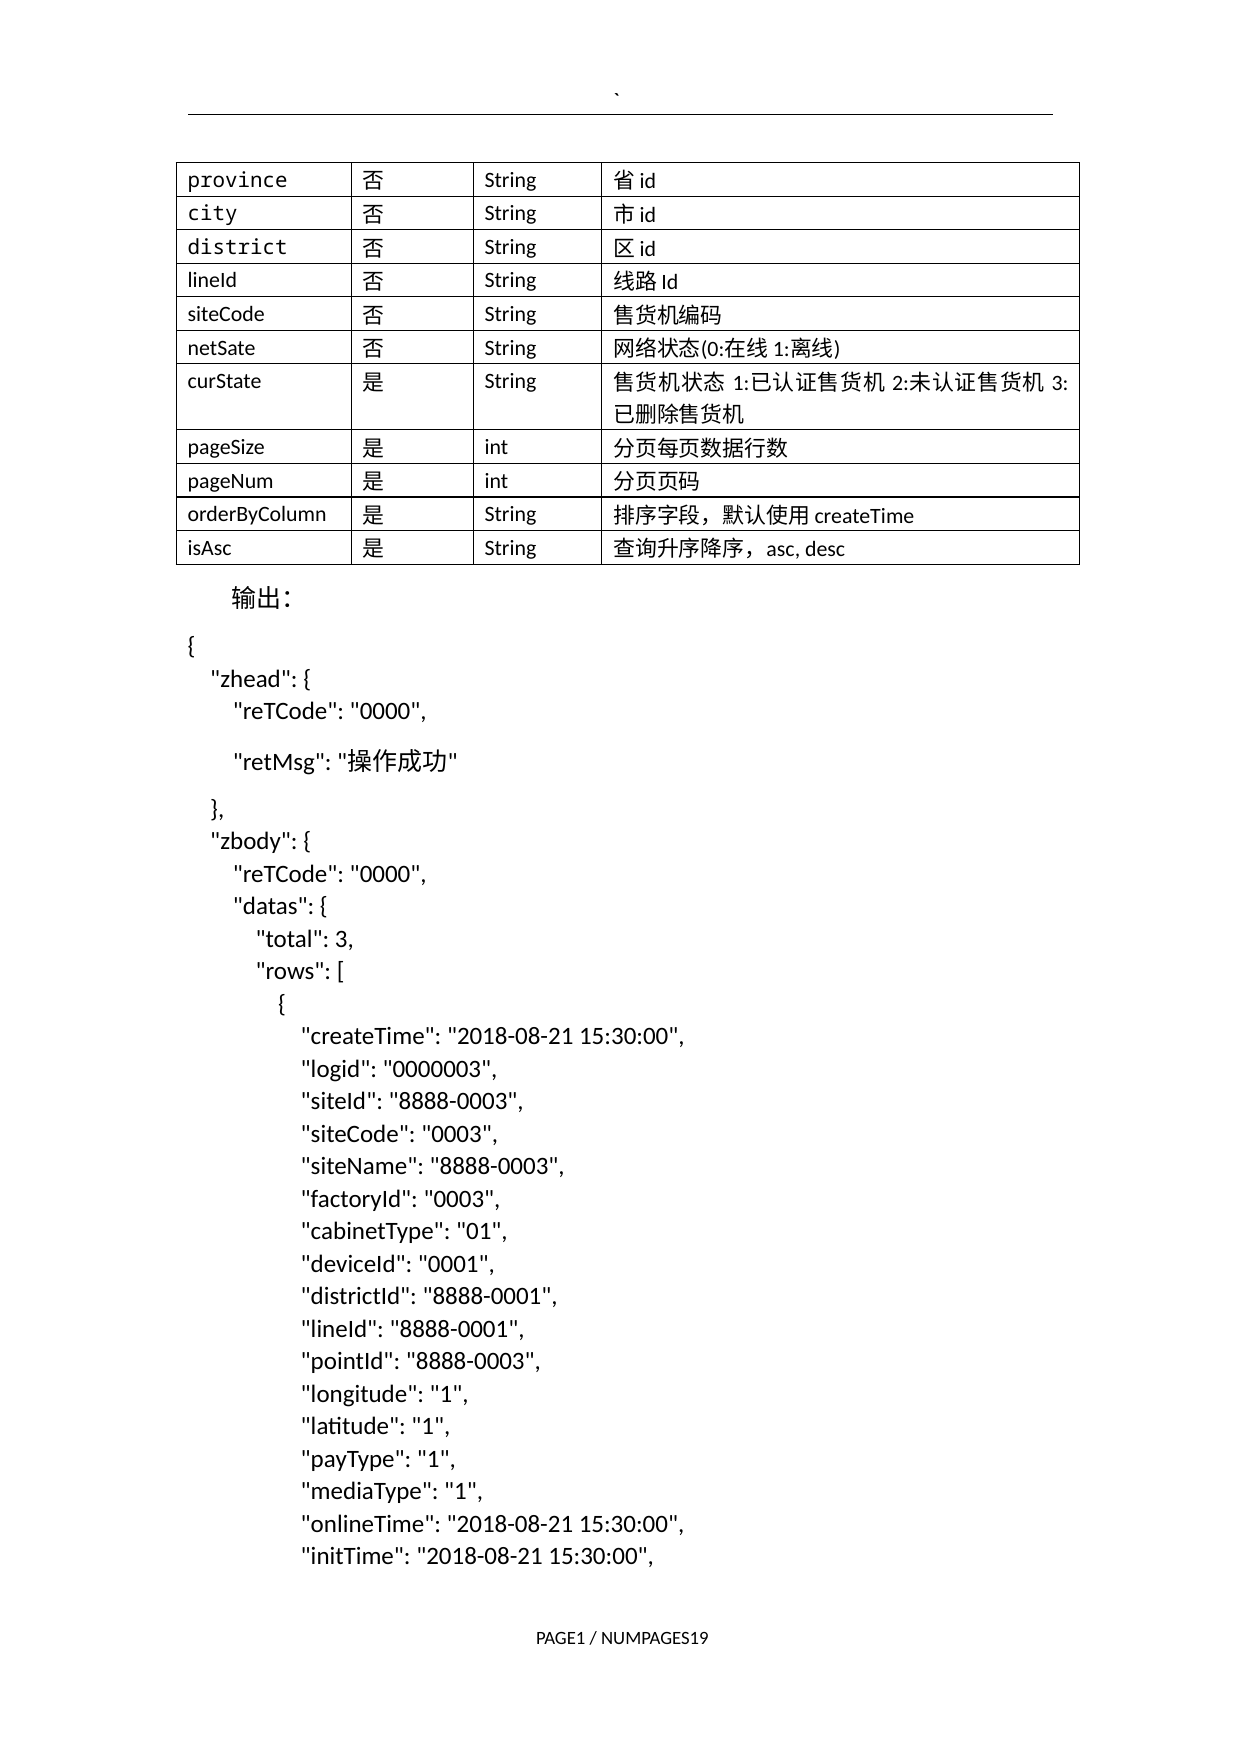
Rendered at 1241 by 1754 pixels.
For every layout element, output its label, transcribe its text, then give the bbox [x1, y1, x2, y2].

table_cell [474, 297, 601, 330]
text "deviceId": "0001", [187, 1247, 1053, 1279]
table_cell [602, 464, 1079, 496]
text "zhead": { [187, 662, 1053, 694]
text "siteCode": "0003", [187, 1117, 1053, 1149]
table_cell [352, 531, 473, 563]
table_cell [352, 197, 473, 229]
text "reTCode": "0000", [187, 694, 1053, 727]
text "cabinetType": "01", [187, 1214, 1053, 1247]
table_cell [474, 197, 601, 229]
text "rows": [ [187, 954, 1053, 987]
text "initTime": "2018-08-21 15:30:00", [187, 1539, 1053, 1572]
text "total": 3, [187, 922, 1053, 954]
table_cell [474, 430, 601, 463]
text "reTCode": "0000", [187, 857, 1053, 889]
text "zbody": { [187, 824, 1053, 857]
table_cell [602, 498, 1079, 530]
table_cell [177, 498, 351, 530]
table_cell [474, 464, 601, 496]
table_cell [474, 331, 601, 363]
text "createTime": "2018-08-21 15:30:00", [187, 1019, 1053, 1052]
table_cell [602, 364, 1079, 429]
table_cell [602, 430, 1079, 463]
text "latitude": "1", [187, 1409, 1053, 1442]
text "mediaType": "1", [187, 1474, 1053, 1507]
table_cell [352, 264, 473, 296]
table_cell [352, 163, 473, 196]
text "siteId": "8888-0003", [187, 1084, 1053, 1117]
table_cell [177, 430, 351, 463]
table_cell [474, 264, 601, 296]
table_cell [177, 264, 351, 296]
text "onlineTime": "2018-08-21 15:30:00", [187, 1507, 1053, 1539]
text { [187, 987, 1053, 1019]
text "longitude": "1", [187, 1377, 1053, 1409]
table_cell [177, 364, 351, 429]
text "factoryId": "0003", [187, 1182, 1053, 1214]
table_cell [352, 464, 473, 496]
text { [187, 629, 1053, 662]
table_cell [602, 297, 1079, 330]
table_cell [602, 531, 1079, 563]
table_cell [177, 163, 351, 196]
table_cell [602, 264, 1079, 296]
text "siteName": "8888-0003", [187, 1149, 1053, 1182]
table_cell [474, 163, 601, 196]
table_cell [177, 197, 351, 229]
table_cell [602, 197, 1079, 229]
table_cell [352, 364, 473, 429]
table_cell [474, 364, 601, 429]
text }, [187, 792, 1053, 824]
text "datas": { [187, 889, 1053, 922]
text "lineId": "8888-0001", [187, 1312, 1053, 1344]
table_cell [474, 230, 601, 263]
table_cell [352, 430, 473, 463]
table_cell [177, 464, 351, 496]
text "pointId": "8888-0003", [187, 1344, 1053, 1377]
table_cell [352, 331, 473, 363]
text "logid": "0000003", [187, 1052, 1053, 1084]
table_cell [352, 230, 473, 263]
text "payType": "1", [187, 1442, 1053, 1474]
text "districtId": "8888-0001", [187, 1279, 1053, 1312]
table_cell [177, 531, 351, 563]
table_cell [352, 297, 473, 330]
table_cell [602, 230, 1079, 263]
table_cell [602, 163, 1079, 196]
list 输出： [187, 565, 1053, 629]
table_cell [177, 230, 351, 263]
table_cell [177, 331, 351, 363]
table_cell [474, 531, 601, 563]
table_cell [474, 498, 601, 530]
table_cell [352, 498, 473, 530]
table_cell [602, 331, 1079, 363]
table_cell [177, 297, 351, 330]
text "retMsg": "操作成功" [187, 727, 1053, 792]
